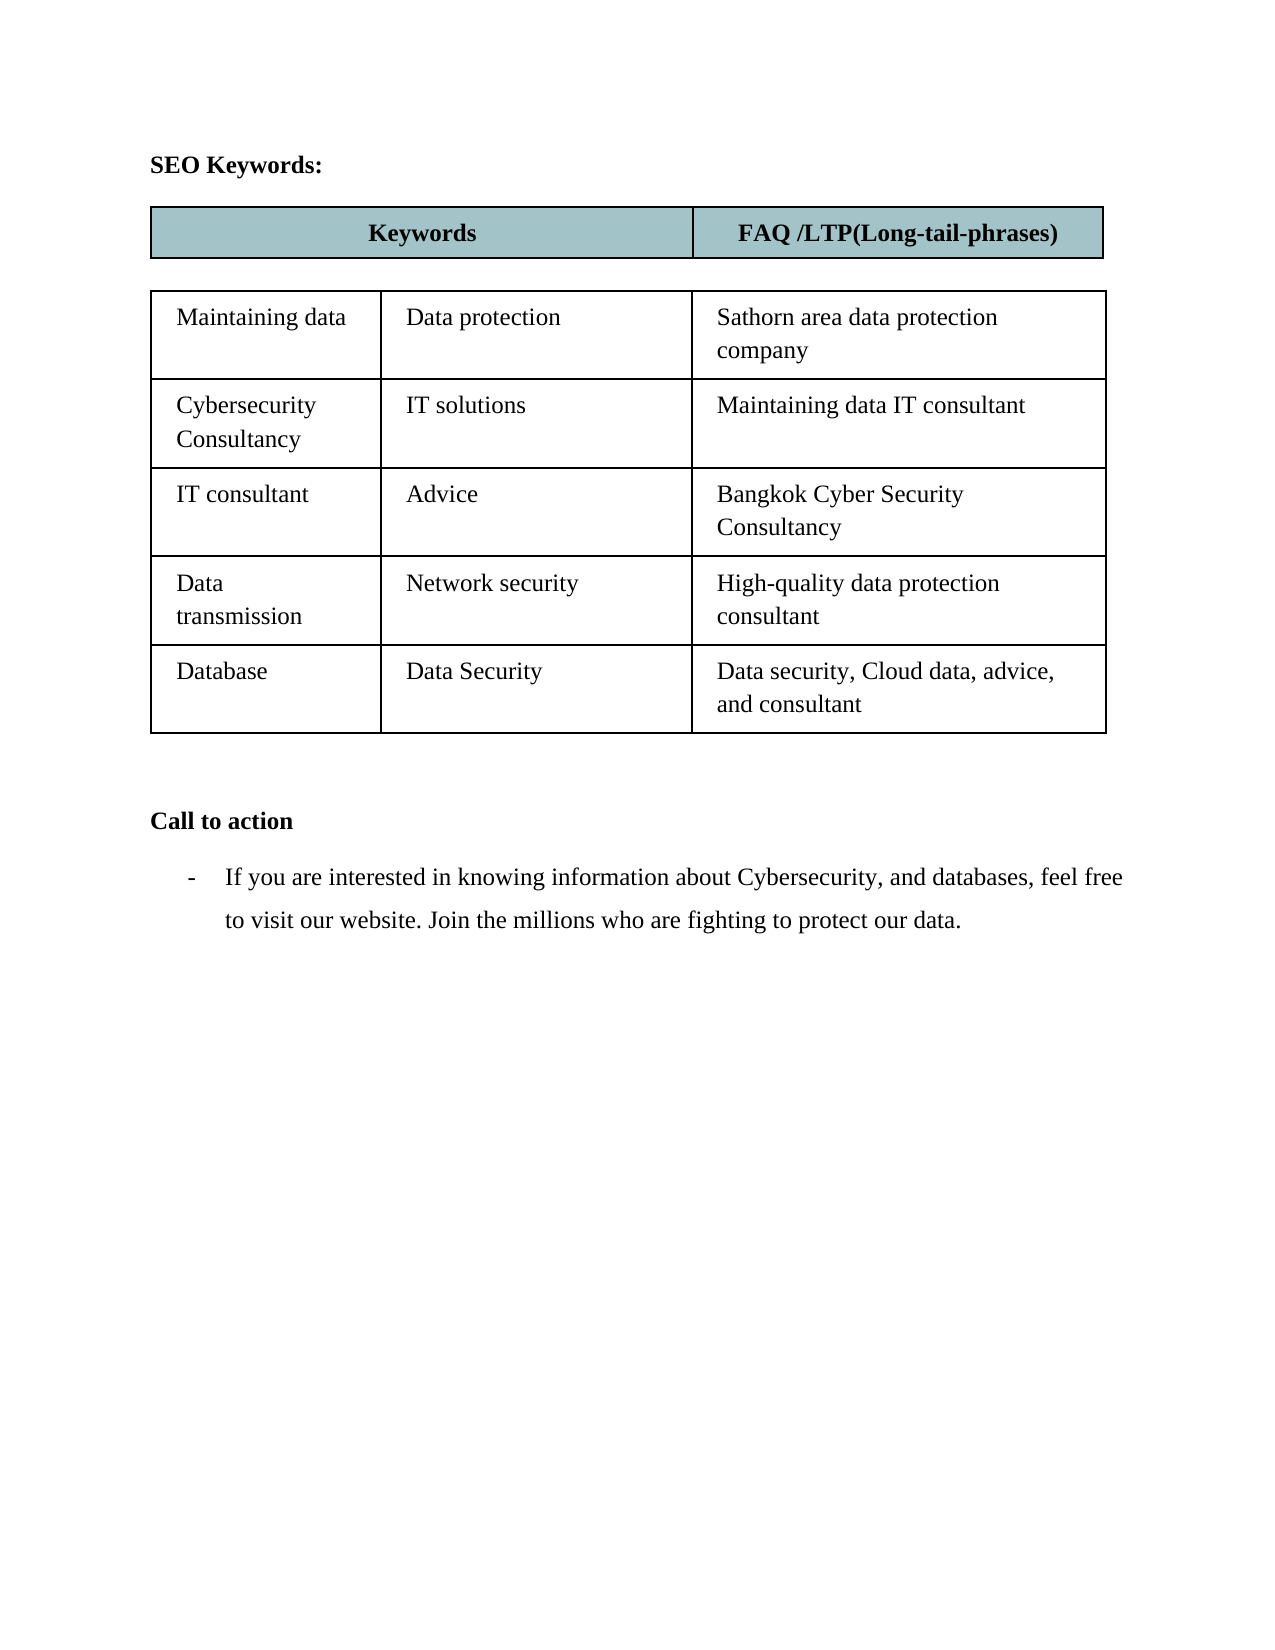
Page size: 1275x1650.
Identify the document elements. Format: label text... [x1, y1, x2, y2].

table_header Data protection [382, 292, 691, 378]
table_header Keywords [152, 208, 692, 257]
table_cell Database [152, 646, 380, 732]
table_header Sathorn area data protection company [693, 292, 1105, 378]
table_cell Network security [382, 557, 691, 644]
table_cell Cybersecurity Consultancy [152, 380, 380, 467]
table_cell High-quality data protection consultant [693, 557, 1105, 644]
table_header FAQ /LTP(Long-tail-phrases) [694, 208, 1102, 257]
list If you are interested in knowing information about Cybersecurity, and databases, feel free to visit our website. Join the millions who are fighting to protect our data. [187, 862, 1125, 934]
subtitle SEO Keywords: [150, 150, 1125, 179]
table_cell Data security, Cloud data, advice, and consultant [693, 646, 1105, 732]
subtitle Call to action [150, 806, 1125, 835]
table_header Maintaining data [152, 292, 380, 378]
table_cell Advice [382, 469, 691, 555]
table_cell IT solutions [382, 380, 691, 467]
table_cell Data transmission [152, 557, 380, 644]
table_cell IT consultant [152, 469, 380, 555]
table_cell Maintaining data IT consultant [693, 380, 1105, 467]
table_cell Bangkok Cyber Security Consultancy [693, 469, 1105, 555]
table_cell Data Security [382, 646, 691, 732]
